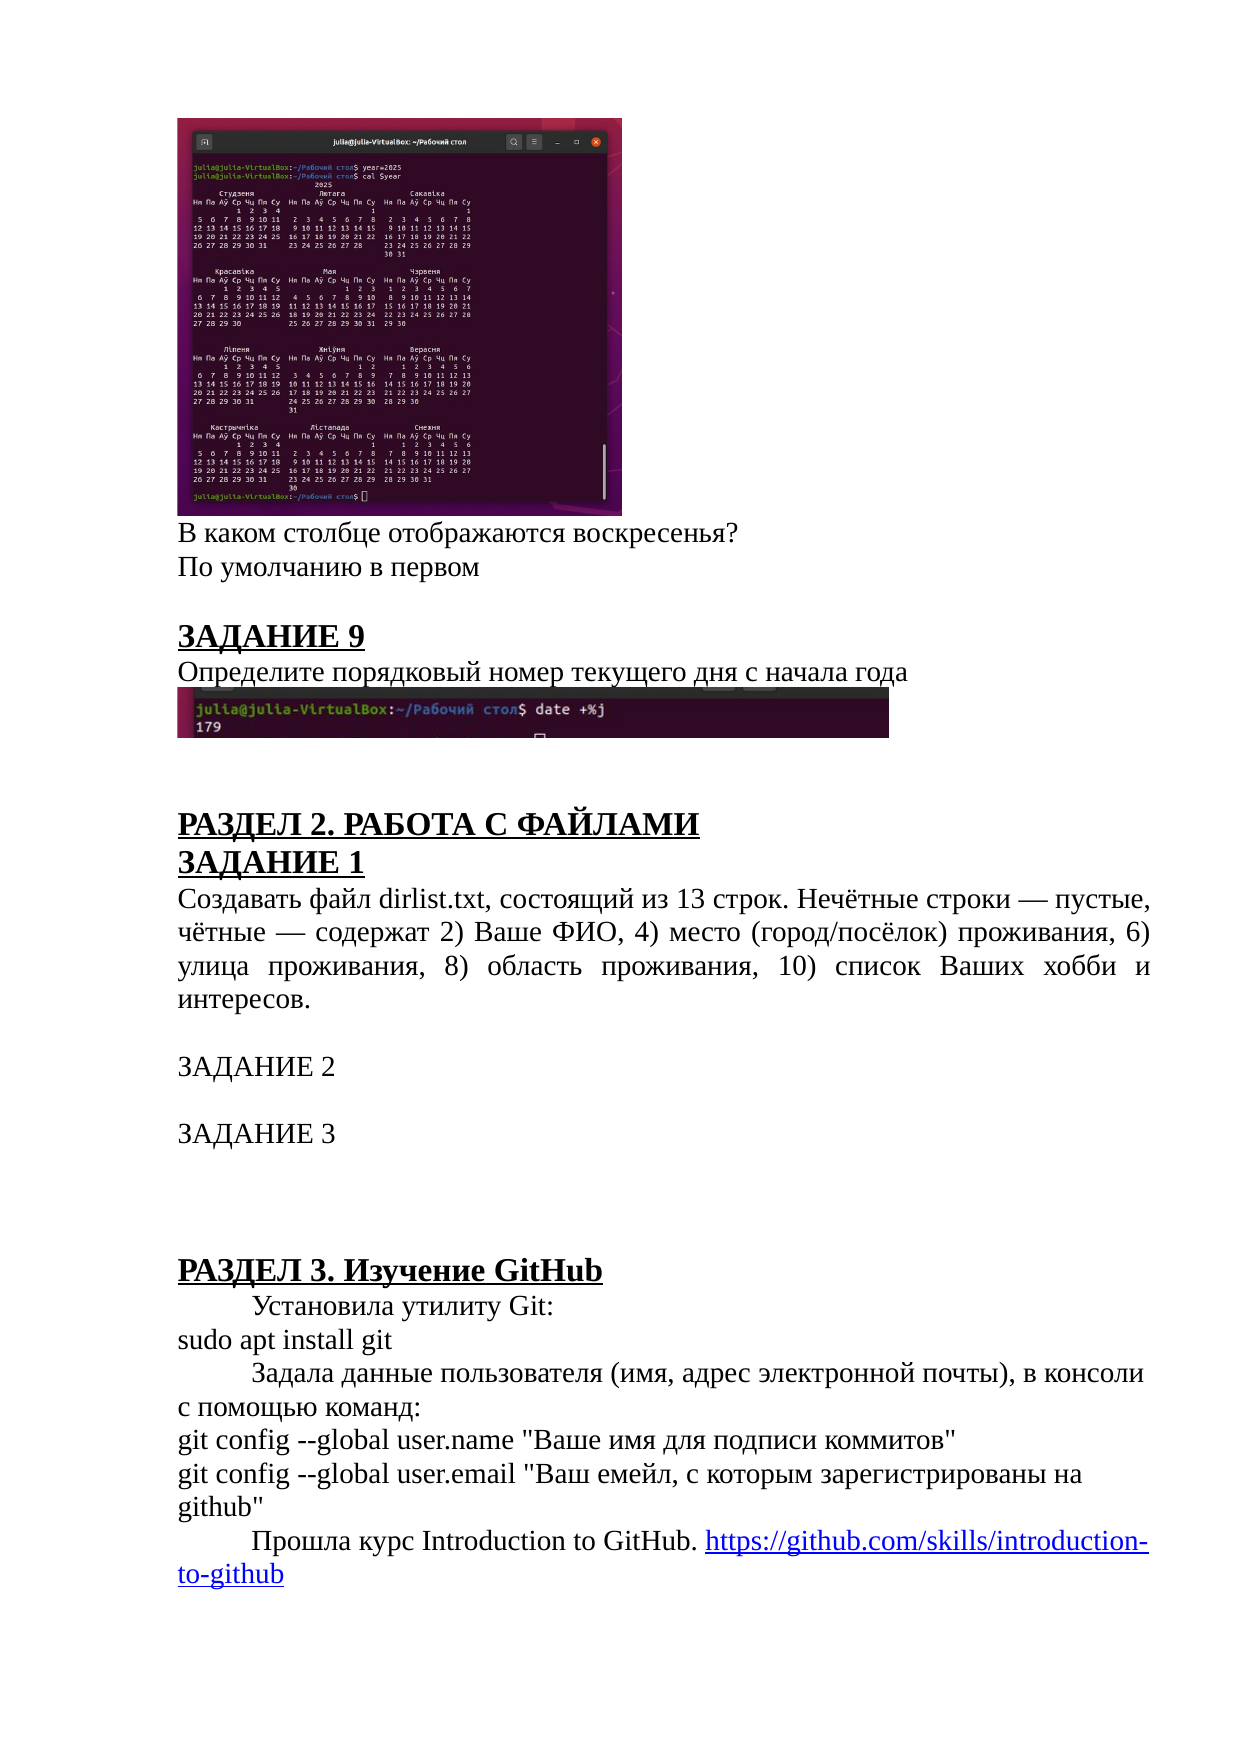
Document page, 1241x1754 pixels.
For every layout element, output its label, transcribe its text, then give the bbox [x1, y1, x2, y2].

text ЗАДАНИЕ 9 [177, 616, 1152, 654]
text РАЗДЕЛ 2. РАБОТА С ФАЙЛАМИ [177, 804, 1152, 843]
text ЗАДАНИЕ 3 [177, 1116, 1152, 1149]
text git config --global user.name "Ваше имя для подписи коммитов" [177, 1422, 1152, 1456]
text Прошла курс Introduction to GitHub. https://github.com/skills/introduction-to-github [177, 1523, 1152, 1590]
text РАЗДЕЛ 3. Изучение GitHub [177, 1250, 1152, 1288]
text В каком столбце отображаются воскресенья? [177, 515, 1152, 549]
text Установила утилиту Git: [177, 1288, 1152, 1322]
text ЗАДАНИЕ 2 [177, 1049, 1152, 1082]
text Создавать файл dirlist.txt, состоящий из 13 строк. Нечётные строки — пустые, чётные — содержат 2) Ваше ФИО, 4) место (город/посёлок) проживания, 6) улица проживания, 8) область проживания, 10) список Ваших хобби и интересов. [177, 881, 1152, 1015]
text По умолчанию в первом [177, 549, 1152, 582]
text sudo apt install git [177, 1322, 1152, 1355]
text git config --global user.email "Ваш емейл, с которым зарегистрированы на github" [177, 1456, 1152, 1523]
picture [177, 687, 889, 738]
text Определите порядковый номер текущего дня с начала года [177, 654, 1152, 688]
picture [177, 118, 622, 516]
text Задала данные пользователя (имя, адрес электронной почты), в консоли с помощью команд: [177, 1355, 1152, 1422]
text ЗАДАНИЕ 1 [177, 843, 1152, 881]
